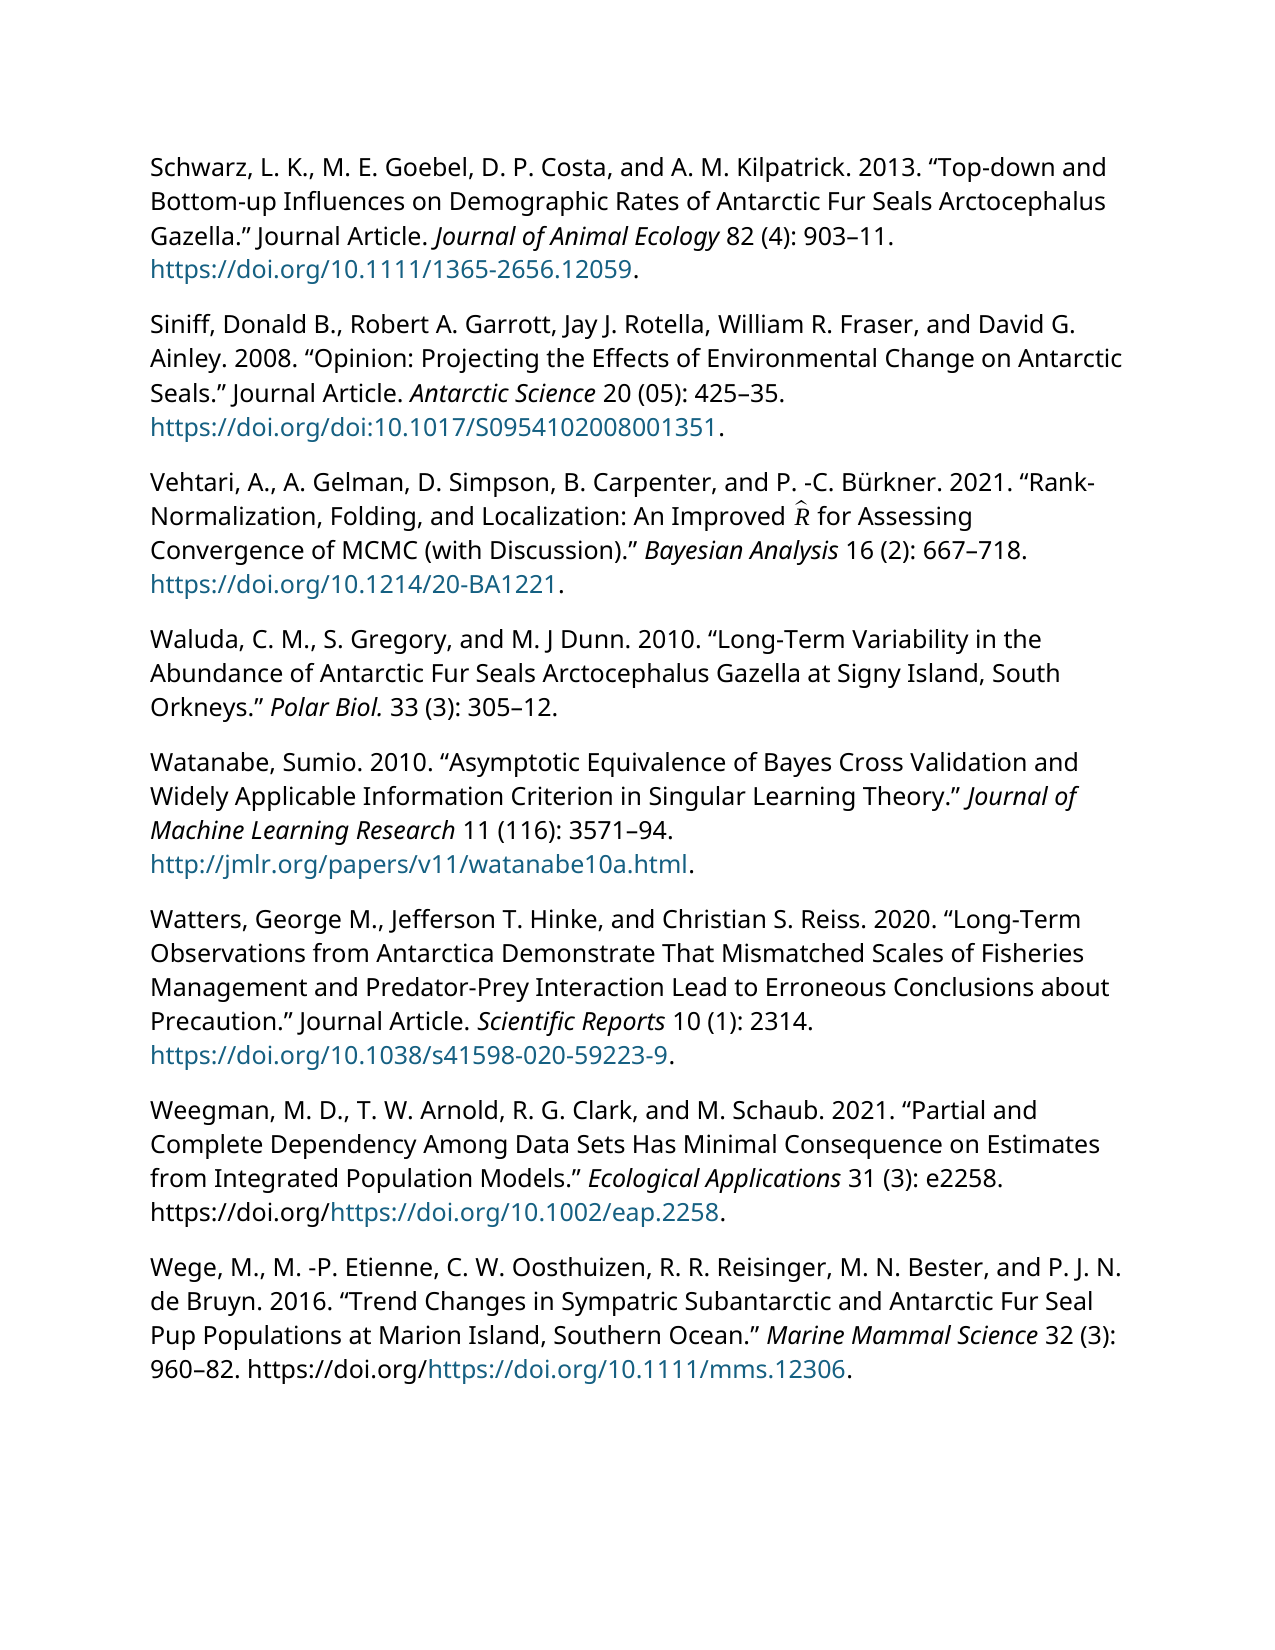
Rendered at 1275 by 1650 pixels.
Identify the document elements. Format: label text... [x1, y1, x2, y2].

text Watters, George M., Jefferson T. Hinke, and Christian S. Reiss. 2020. “Long-Term Observations from Antarctica Demonstrate That Mismatched Scales of Fisheries Management and Predator-Prey Interaction Lead to Erroneous Conclusions about Precaution.” Journal Article. Scientific Reports 10 (1): 2314. https://doi.org/10.1038/s41598-020-59223-9. [150, 901, 1125, 1072]
text Weegman, M. D., T. W. Arnold, R. G. Clark, and M. Schaub. 2021. “Partial and Complete Dependency Among Data Sets Has Minimal Consequence on Estimates from Integrated Population Models.” Ecological Applications 31 (3): e2258. https://doi.org/https://doi.org/10.1002/eap.2258. [150, 1092, 1125, 1229]
text Watanabe, Sumio. 2010. “Asymptotic Equivalence of Bayes Cross Validation and Widely Applicable Information Criterion in Singular Learning Theory.” Journal of Machine Learning Research 11 (116): 3571–94. http://jmlr.org/papers/v11/watanabe10a.html. [150, 744, 1125, 881]
text Vehtari, A., A. Gelman, D. Simpson, B. Carpenter, and P. -C. Bürkner. 2021. “Rank-Normalization, Folding, and Localization: An Improved for Assessing Convergence of MCMC (with Discussion).” Bayesian Analysis 16 (2): 667–718. https://doi.org/10.1214/20-BA1221. [150, 464, 1125, 600]
text Wege, M., M. -P. Etienne, C. W. Oosthuizen, R. R. Reisinger, M. N. Bester, and P. J. N. de Bruyn. 2016. “Trend Changes in Sympatric Subantarctic and Antarctic Fur Seal Pup Populations at Marion Island, Southern Ocean.” Marine Mammal Science 32 (3): 960–82. https://doi.org/https://doi.org/10.1111/mms.12306. [150, 1249, 1125, 1386]
text Schwarz, L. K., M. E. Goebel, D. P. Costa, and A. M. Kilpatrick. 2013. “Top-down and Bottom-up Influences on Demographic Rates of Antarctic Fur Seals Arctocephalus Gazella.” Journal Article. Journal of Animal Ecology 82 (4): 903–11. https://doi.org/10.1111/1365-2656.12059. [150, 150, 1125, 286]
text Waluda, C. M., S. Gregory, and M. J Dunn. 2010. “Long-Term Variability in the Abundance of Antarctic Fur Seals Arctocephalus Gazella at Signy Island, South Orkneys.” Polar Biol. 33 (3): 305–12. [150, 621, 1125, 723]
text Siniff, Donald B., Robert A. Garrott, Jay J. Rotella, William R. Fraser, and David G. Ainley. 2008. “Opinion: Projecting the Effects of Environmental Change on Antarctic Seals.” Journal Article. Antarctic Science 20 (05): 425–35. https://doi.org/doi:10.1017/S0954102008001351. [150, 307, 1125, 443]
